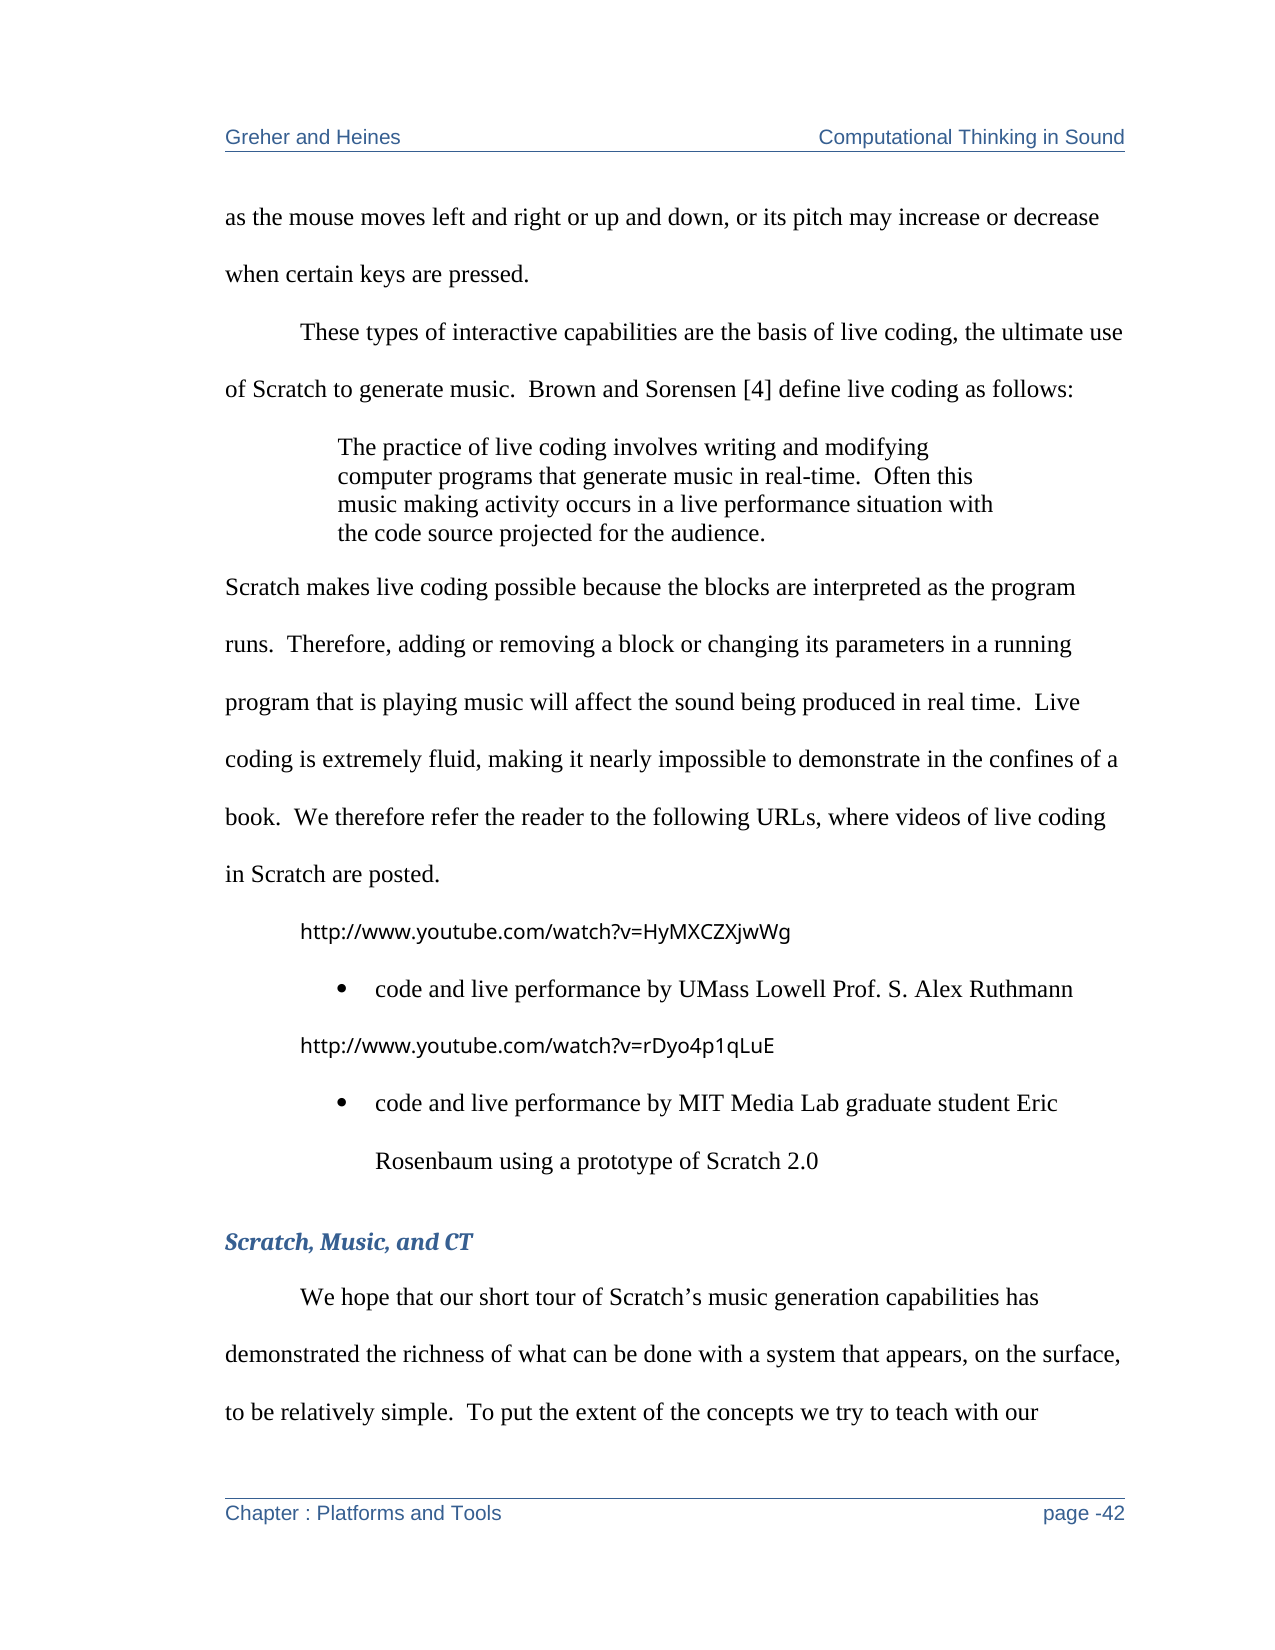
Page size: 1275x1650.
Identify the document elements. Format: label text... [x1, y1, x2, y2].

text http://www.youtube.com/watch?v=rDyo4p1qLuE [225, 1031, 1125, 1060]
text Scratch makes live coding possible because the blocks are interpreted as the program runs. Therefore, adding or removing a block or changing its parameters in a running program that is playing music will affect the sound being produced in real time. Live coding is extremely fluid, making it nearly impossible to demonstrate in the confines of a book. We therefore refer the reader to the following URLs, where videos of live coding in Scratch are posted. [225, 572, 1125, 888]
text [225, 1282, 1125, 1426]
list code and live performance by UMass Lowell Prof. S. Alex Ruthmann [337, 974, 1125, 1003]
text These types of interactive capabilities are the basis of live coding, the ultimate use of Scratch to generate music. Brown and Sorensen [4] define live coding as follows: [225, 317, 1125, 403]
text http://www.youtube.com/watch?v=HyMXCZXjwWg [225, 917, 1125, 946]
subtitle Scratch, Music, and CT [225, 1228, 1125, 1257]
list code and live performance by MIT Media Lab graduate student Eric Rosenbaum using a prototype of Scratch 2.0 [337, 1088, 1125, 1174]
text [225, 202, 1125, 288]
text The practice of live coding involves writing and modifying computer programs that generate music in real-time. Often this music making activity occurs in a live performance situation with the code source projected for the audience. [337, 432, 1012, 547]
